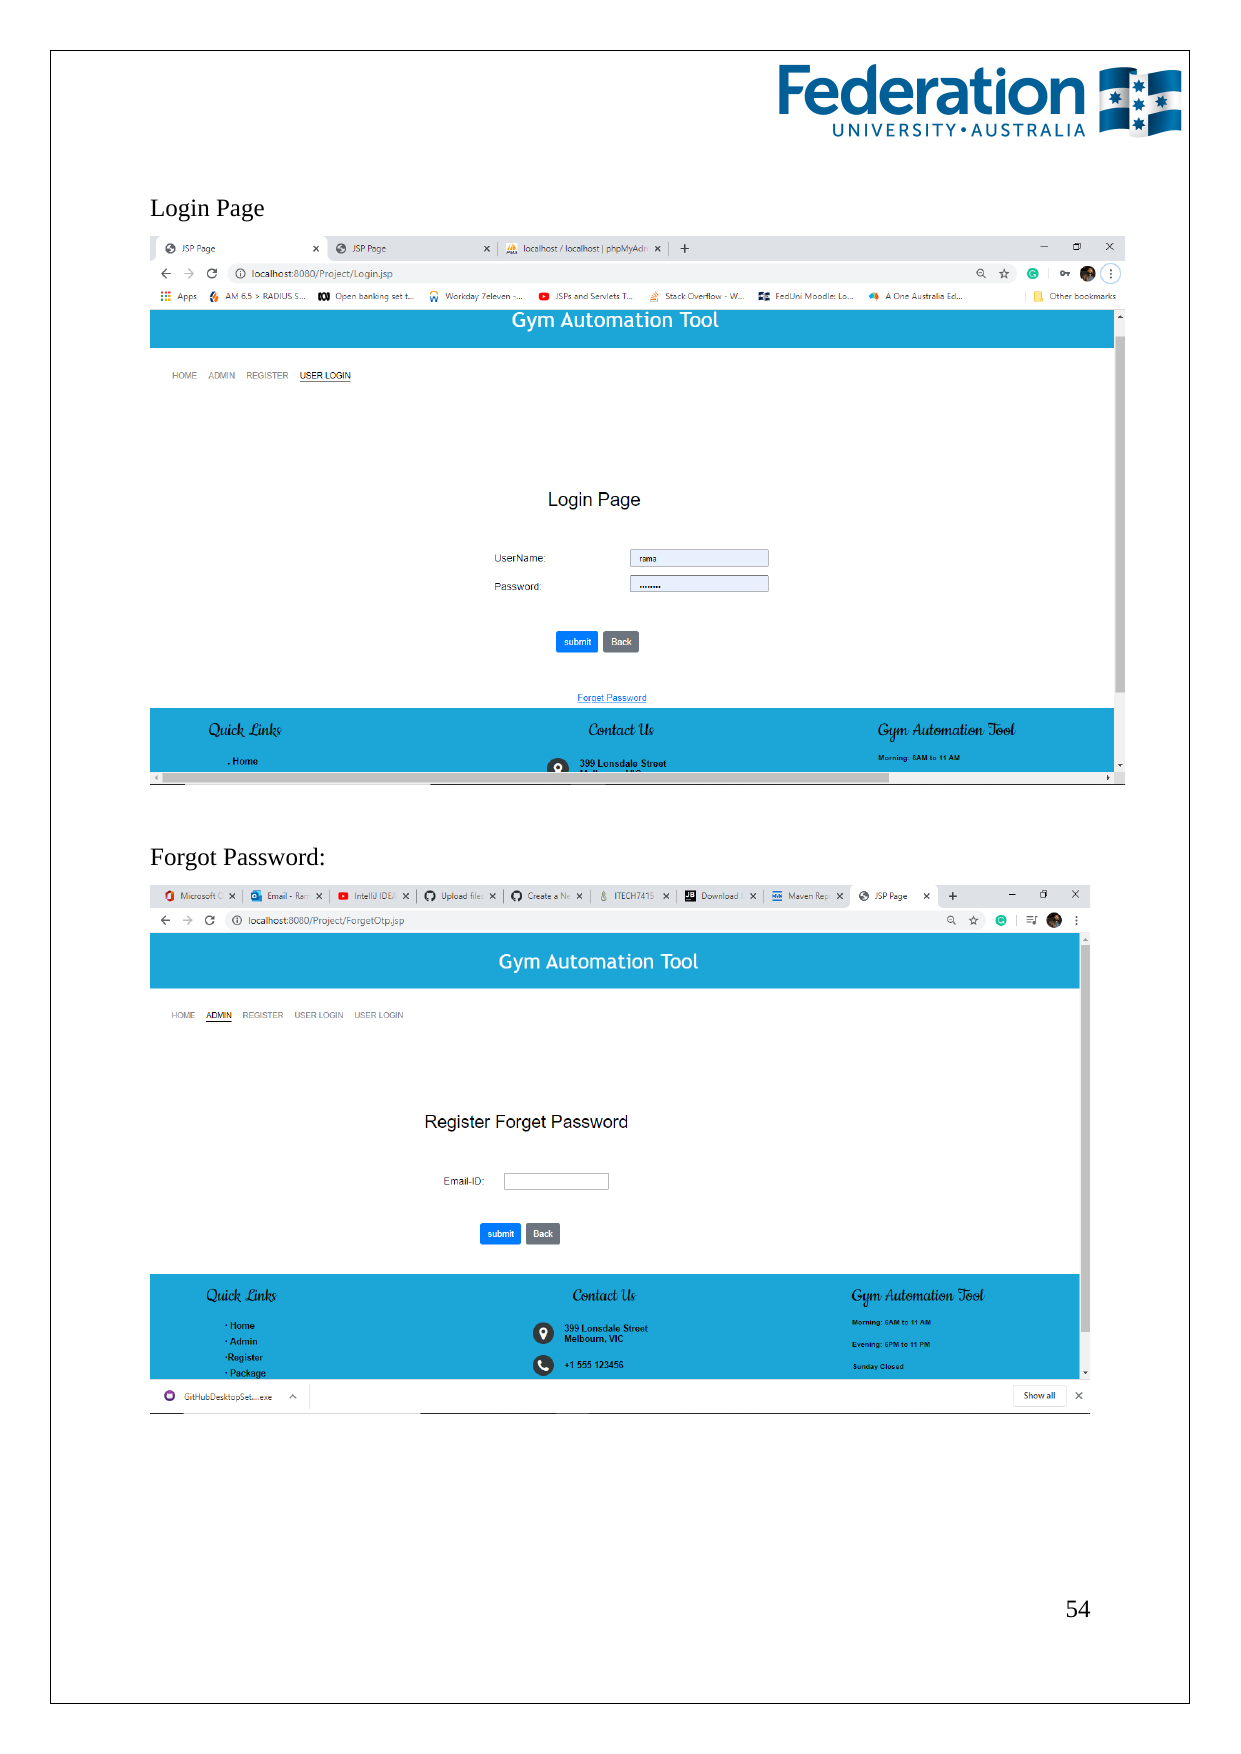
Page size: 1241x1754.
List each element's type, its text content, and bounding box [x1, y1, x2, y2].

picture [51, 51, 1189, 154]
picture [0, 0, 1240, 154]
text Login Page [150, 193, 1090, 222]
picture [150, 885, 1091, 1414]
text Forgot Password: [150, 842, 1090, 871]
picture [150, 236, 1125, 785]
